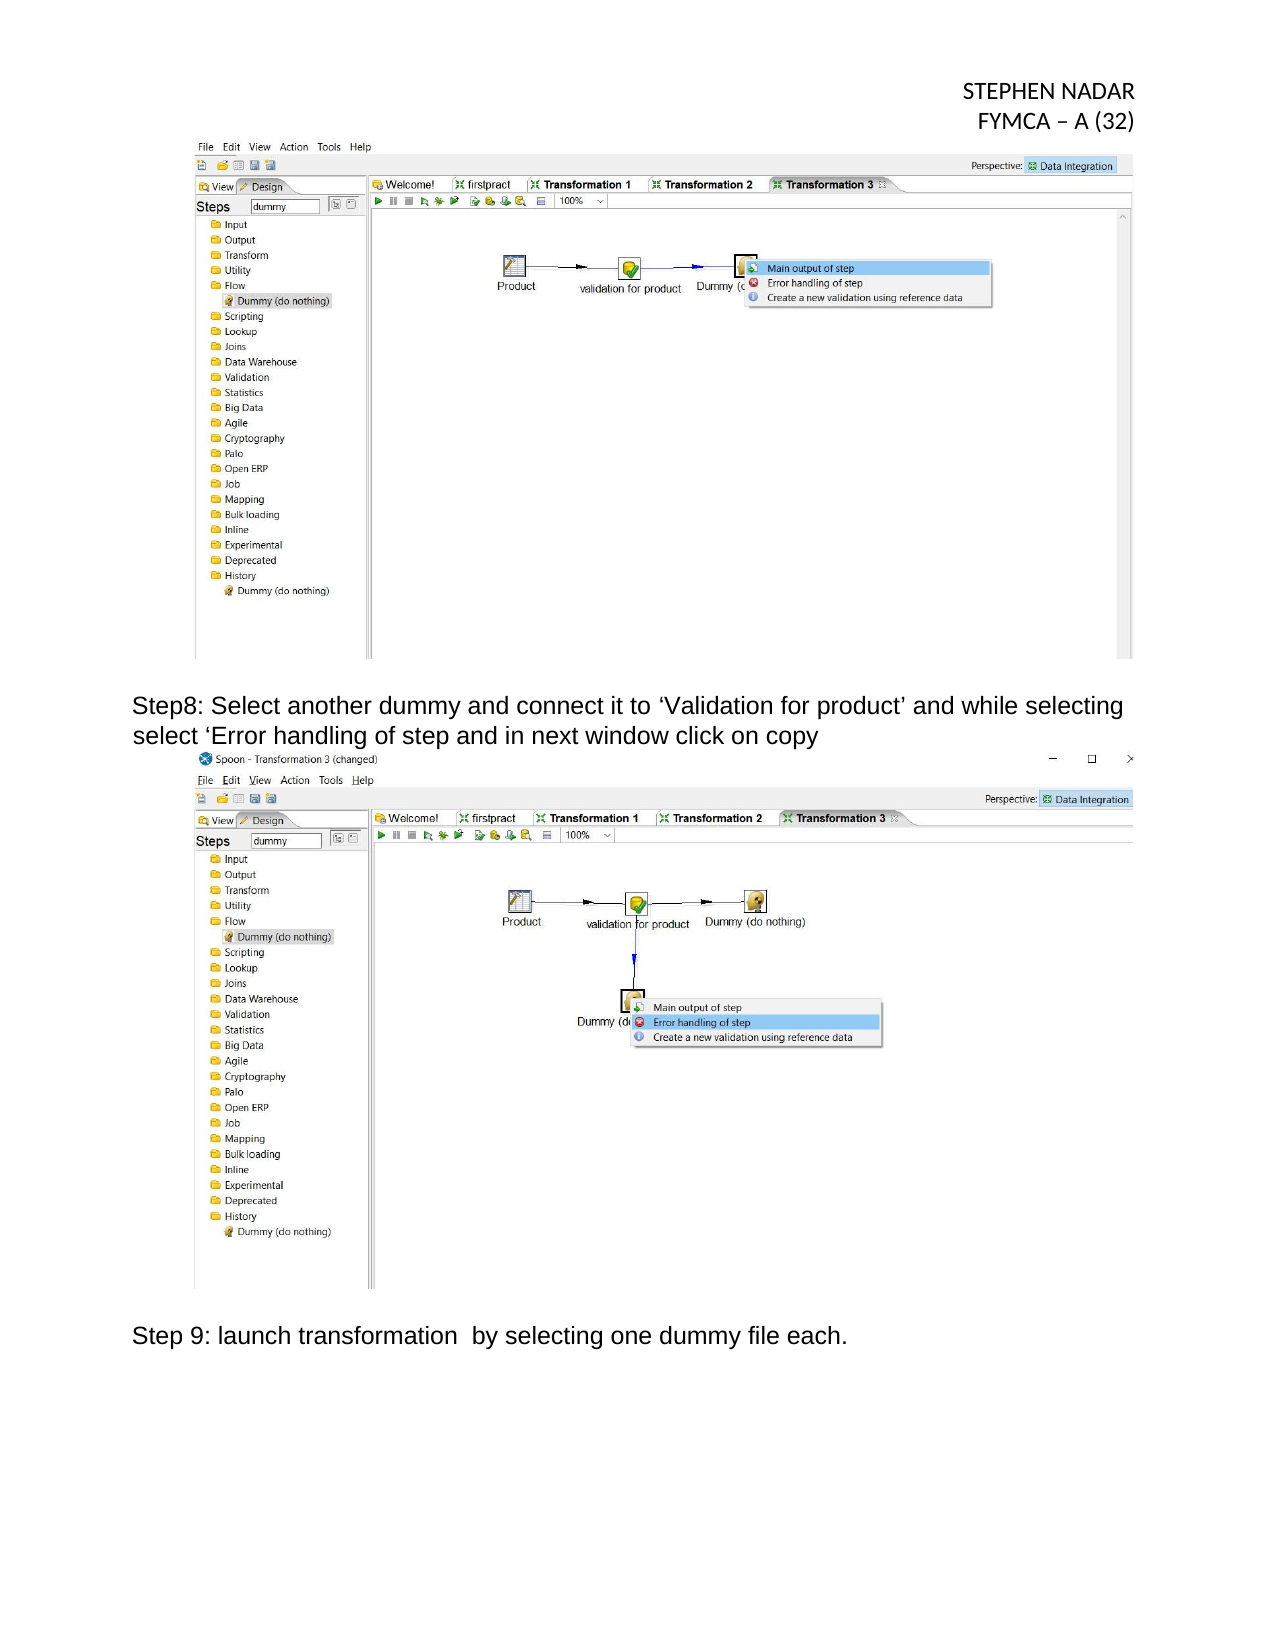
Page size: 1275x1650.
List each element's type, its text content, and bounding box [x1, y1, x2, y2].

text Step 9: launch transformation by selecting one dummy file each. [132, 1321, 1053, 1350]
text Step8: Select another dummy and connect it to ‘Validation for product’ and while selecting select ‘Error handling of step and in next window click on copy [132, 691, 1135, 749]
picture [194, 751, 1134, 1289]
picture [194, 136, 1134, 659]
